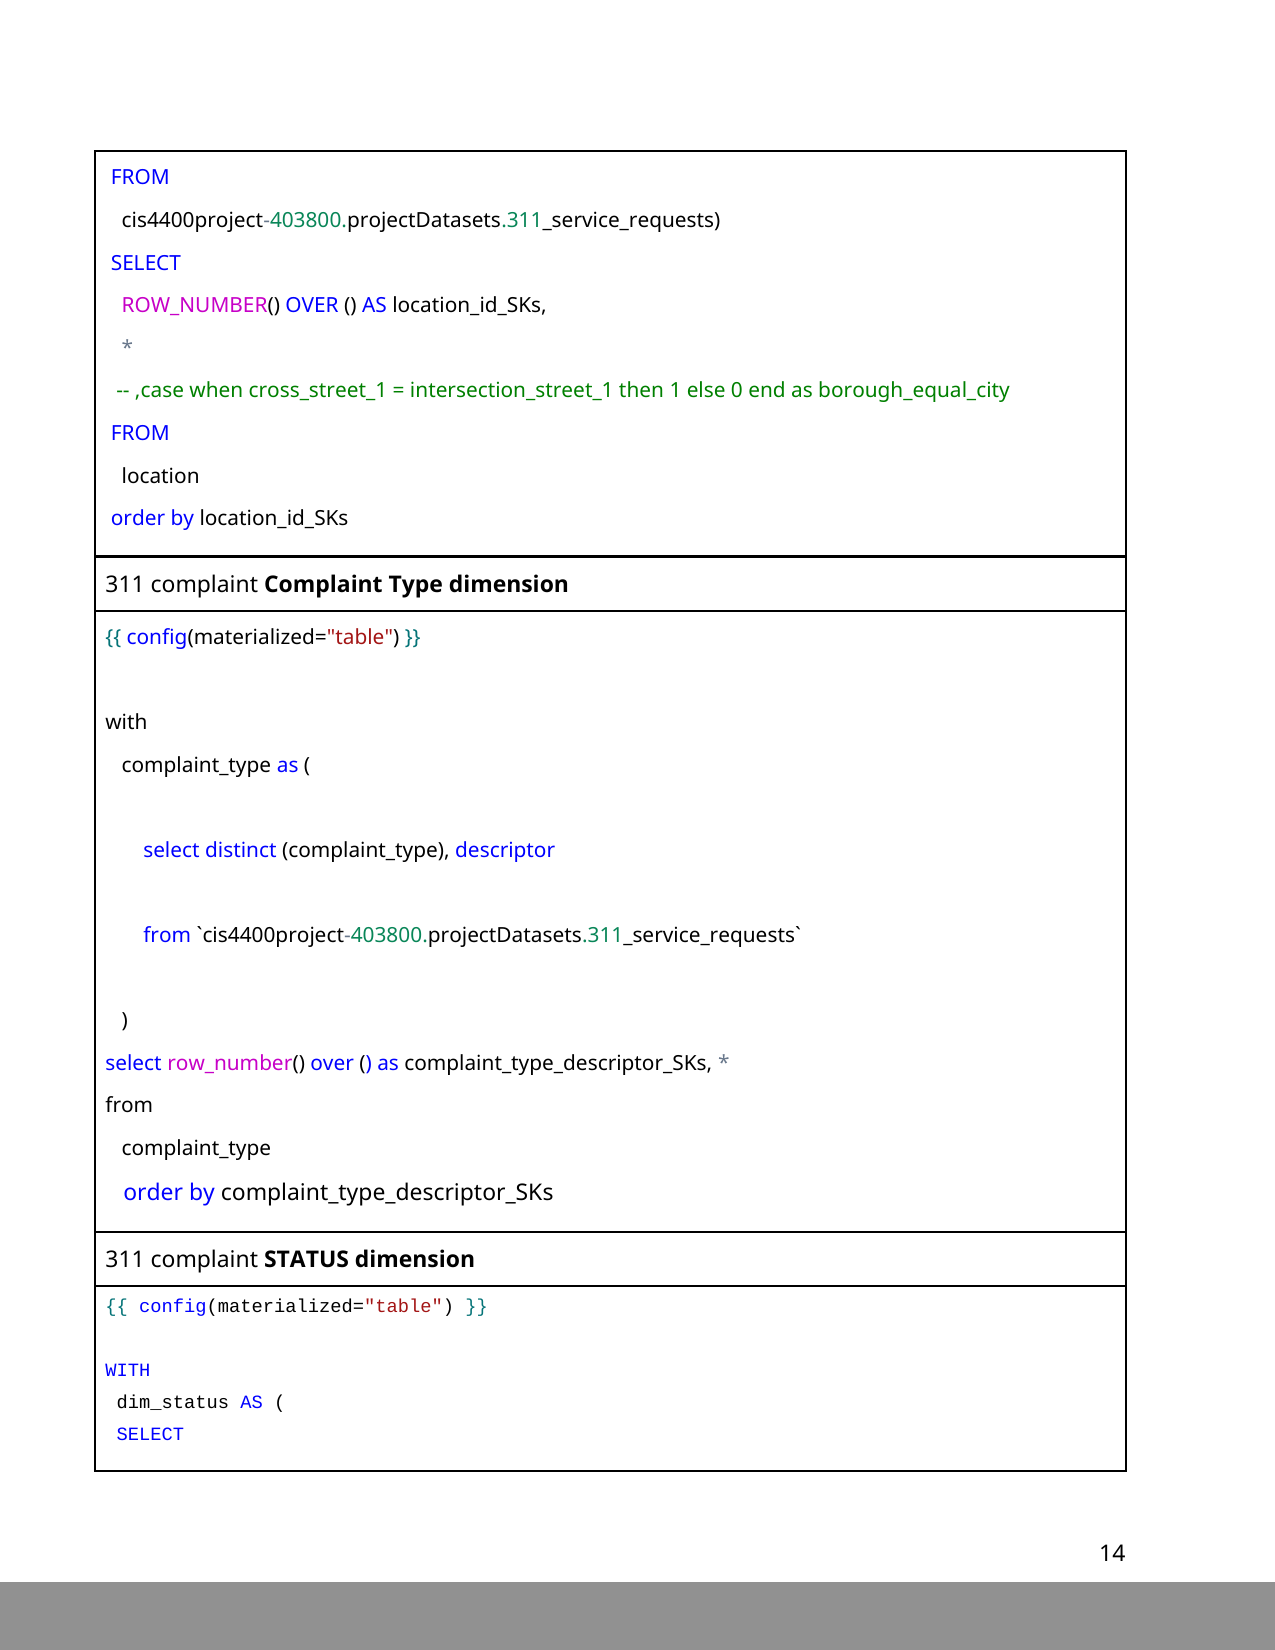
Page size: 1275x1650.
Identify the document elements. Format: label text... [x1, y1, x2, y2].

table_cell {{ config(materialized="table") }} with complaint_type as ( select distinct (complaint_type), descriptor from `cis4400project-403800.projectDatasets.311_service_requests` ) select row_number() over () as complaint_type_descriptor_SKs, * from complaint_type order by complaint_type_descriptor_SKs [96, 612, 1125, 1231]
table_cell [96, 152, 1125, 555]
picture [0, 1582, 1275, 1650]
table_cell 311 complaint STATUS dimension [96, 1233, 1125, 1285]
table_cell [96, 1287, 1125, 1469]
table_cell 311 complaint Complaint Type dimension [96, 558, 1125, 609]
